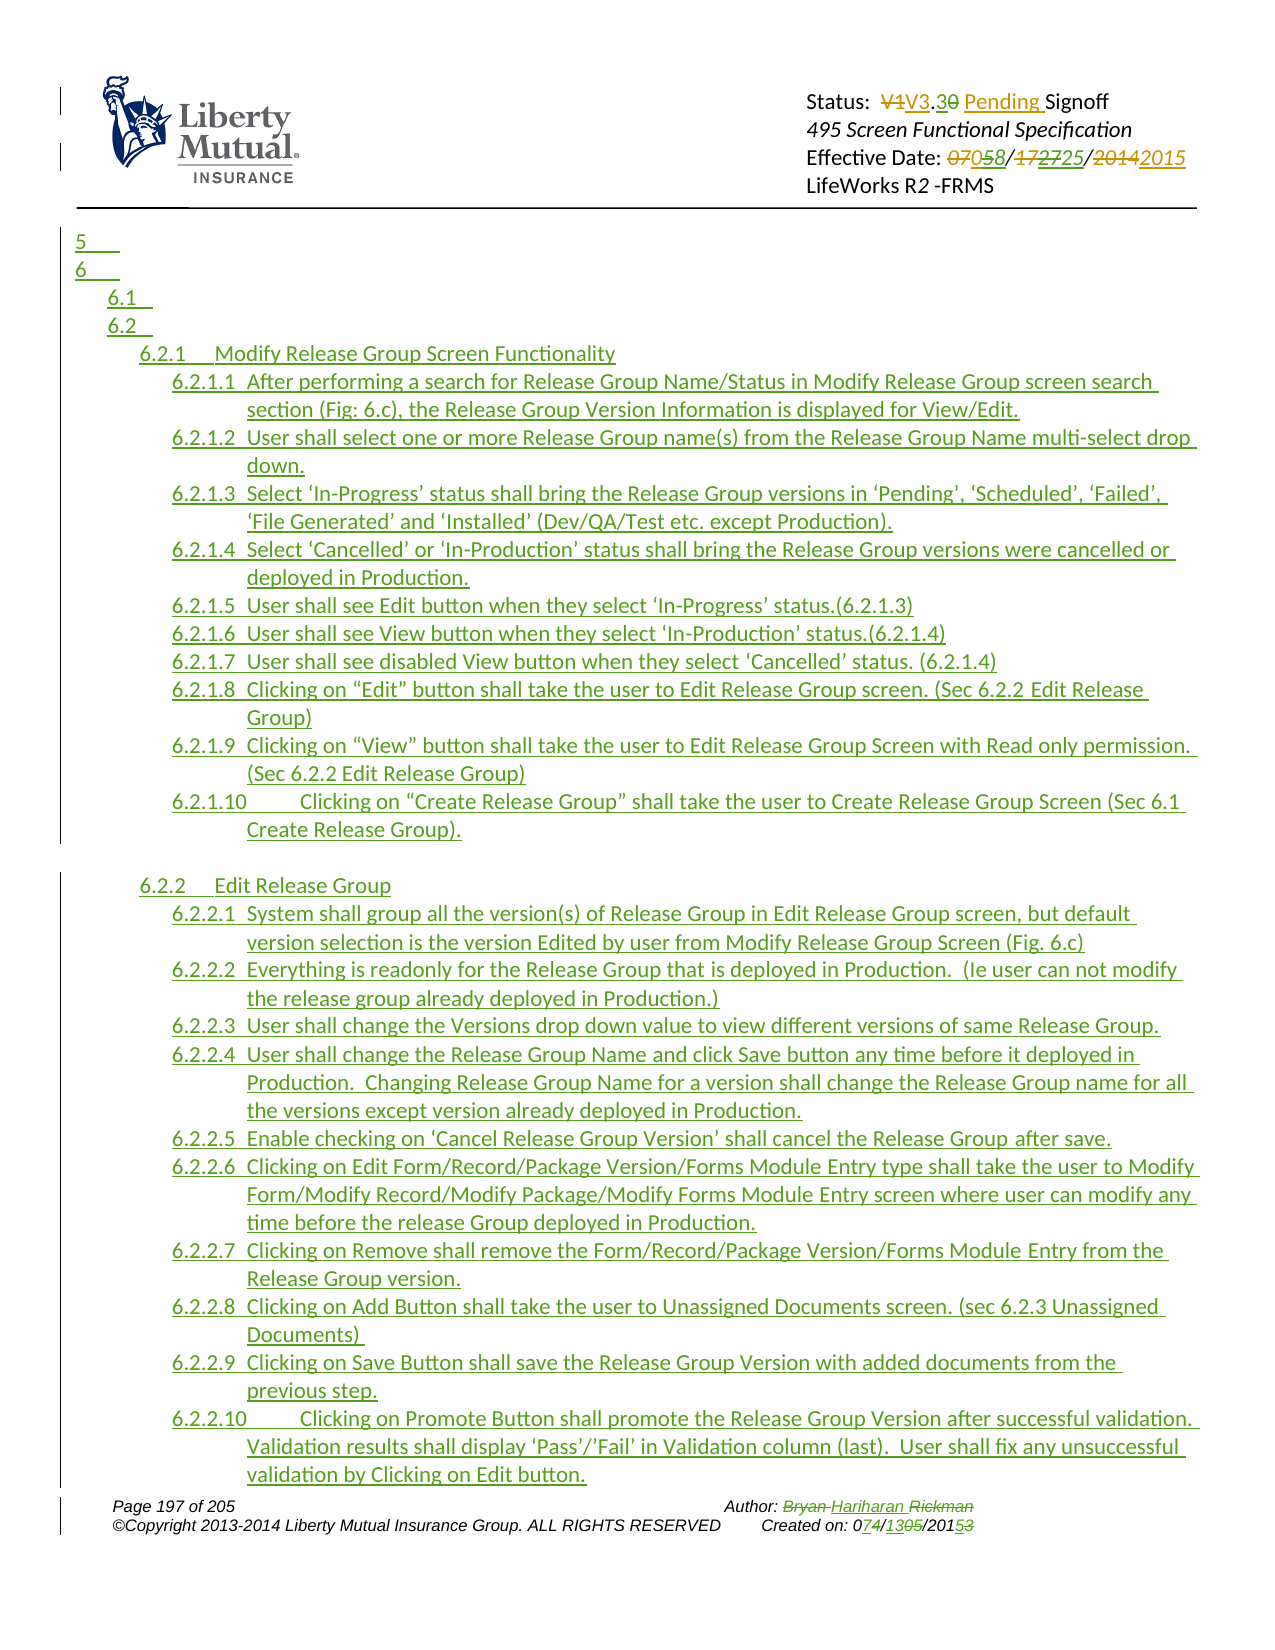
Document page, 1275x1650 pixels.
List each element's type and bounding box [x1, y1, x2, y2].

picture [80, 52, 322, 206]
